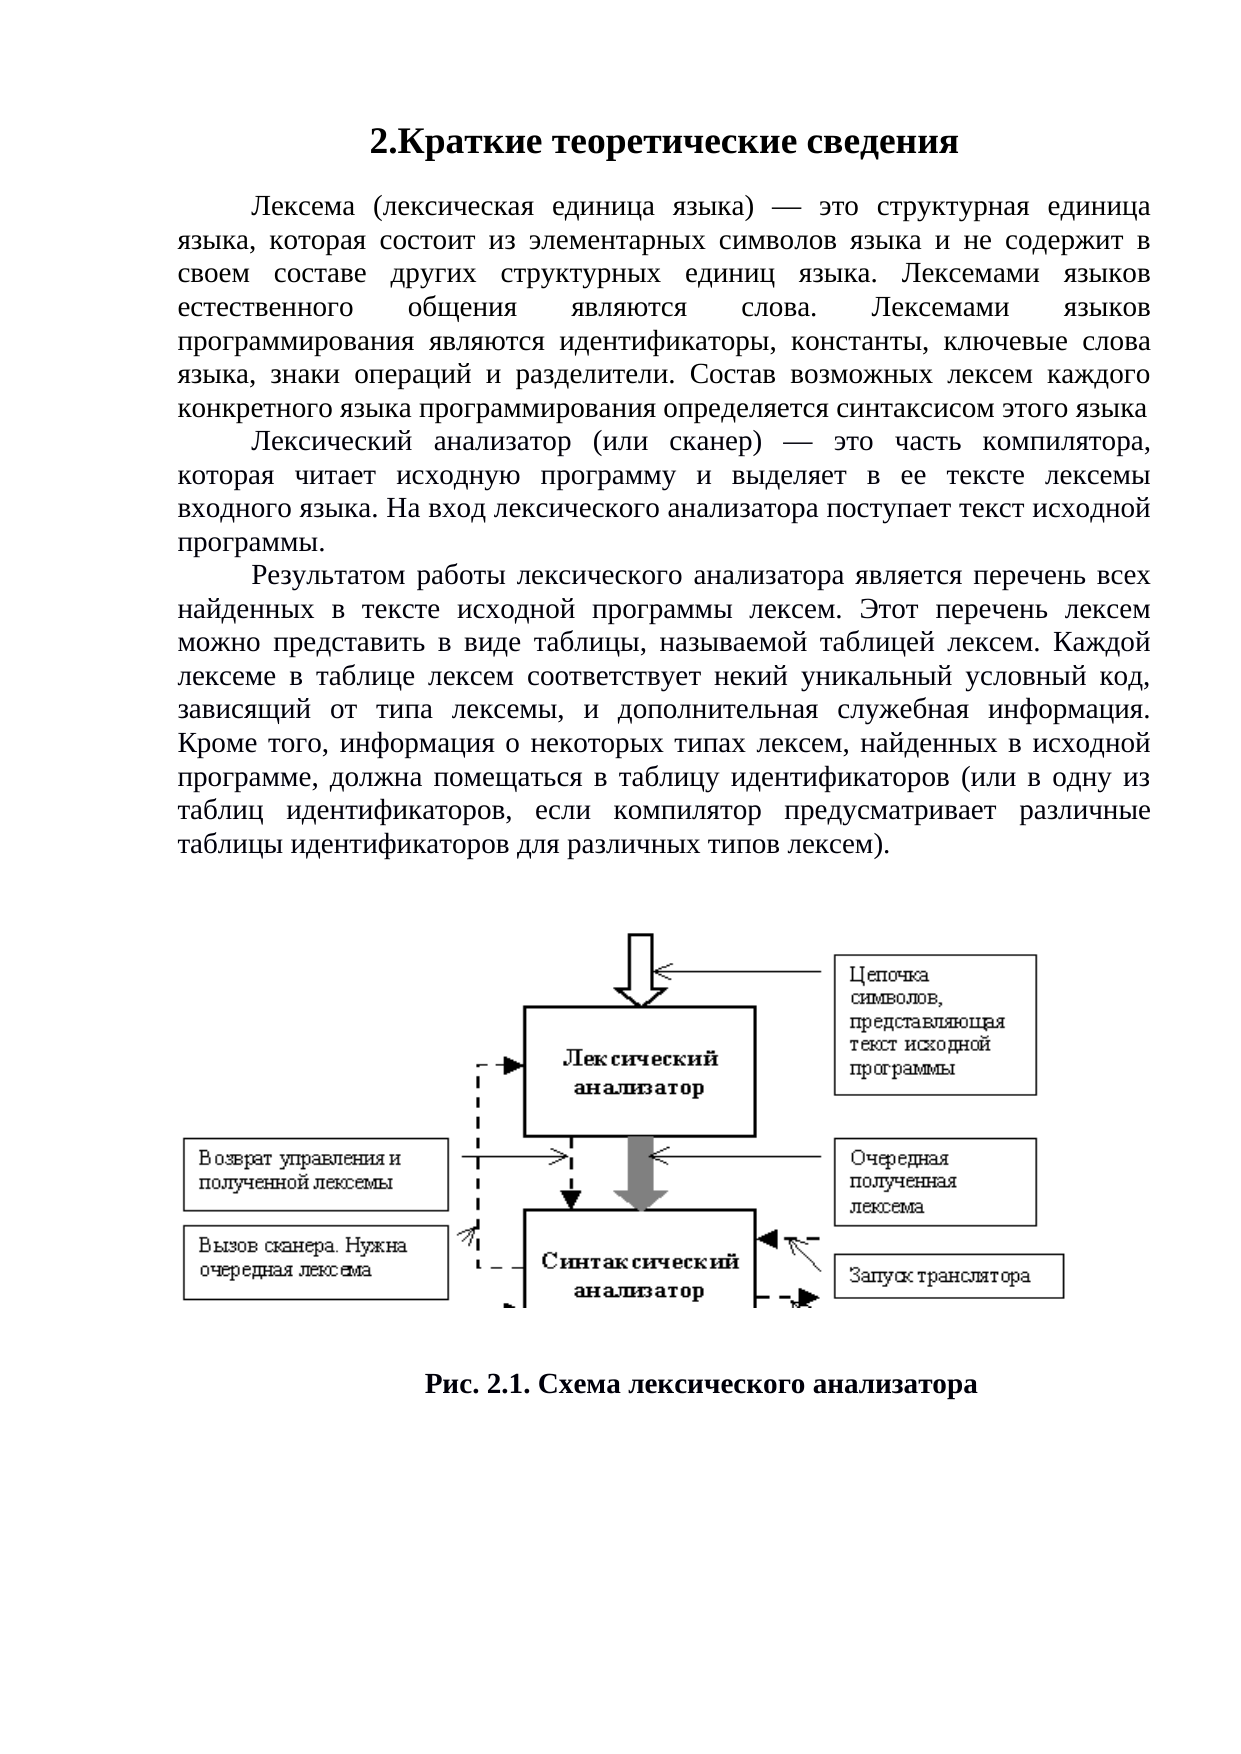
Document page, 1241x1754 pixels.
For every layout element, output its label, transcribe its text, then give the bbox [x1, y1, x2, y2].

text Рис. 2.1. Схема лексического анализатора [177, 1366, 1152, 1400]
text Лексический анализатор (или сканер) — это часть компилятора, которая читает исходную программу и выделяет в ее тексте лексемы входного языка. На вход лексического анализатора поступает текст исходной программы. [177, 423, 1152, 557]
text 2.Краткие теоретические сведения [177, 118, 1152, 161]
text Результатом работы лексического анализатора является перечень всех найденных в тексте исходной программы лексем. Этот перечень лексем можно представить в виде таблицы, называемой таблицей лексем. Каждой лексеме в таблице лексем соответствует некий уникальный условный код, зависящий от типа лексемы, и дополнительная служебная информация. Кроме того, информация о некоторых типах лексем, найденных в исходной программе, должна помещаться в таблицу идентификаторов (или в одну из таблиц идентификаторов, если компилятор предусматривает различные таблицы идентификаторов для различных типов лексем). [177, 557, 1152, 859]
text Лексема (лексическая единица языка) — это структурная единица языка, которая состоит из элементарных символов языка и не содержит в своем составе других структурных единиц языка. Лексемами языков естественного общения являются слова. Лексемами языков программирования являются идентификаторы, константы, ключевые слова языка, знаки операций и разделители. Состав возможных лексем каждого конкретного языка программирования определяется синтаксисом этого языка [177, 188, 1152, 423]
picture [177, 926, 1076, 1308]
